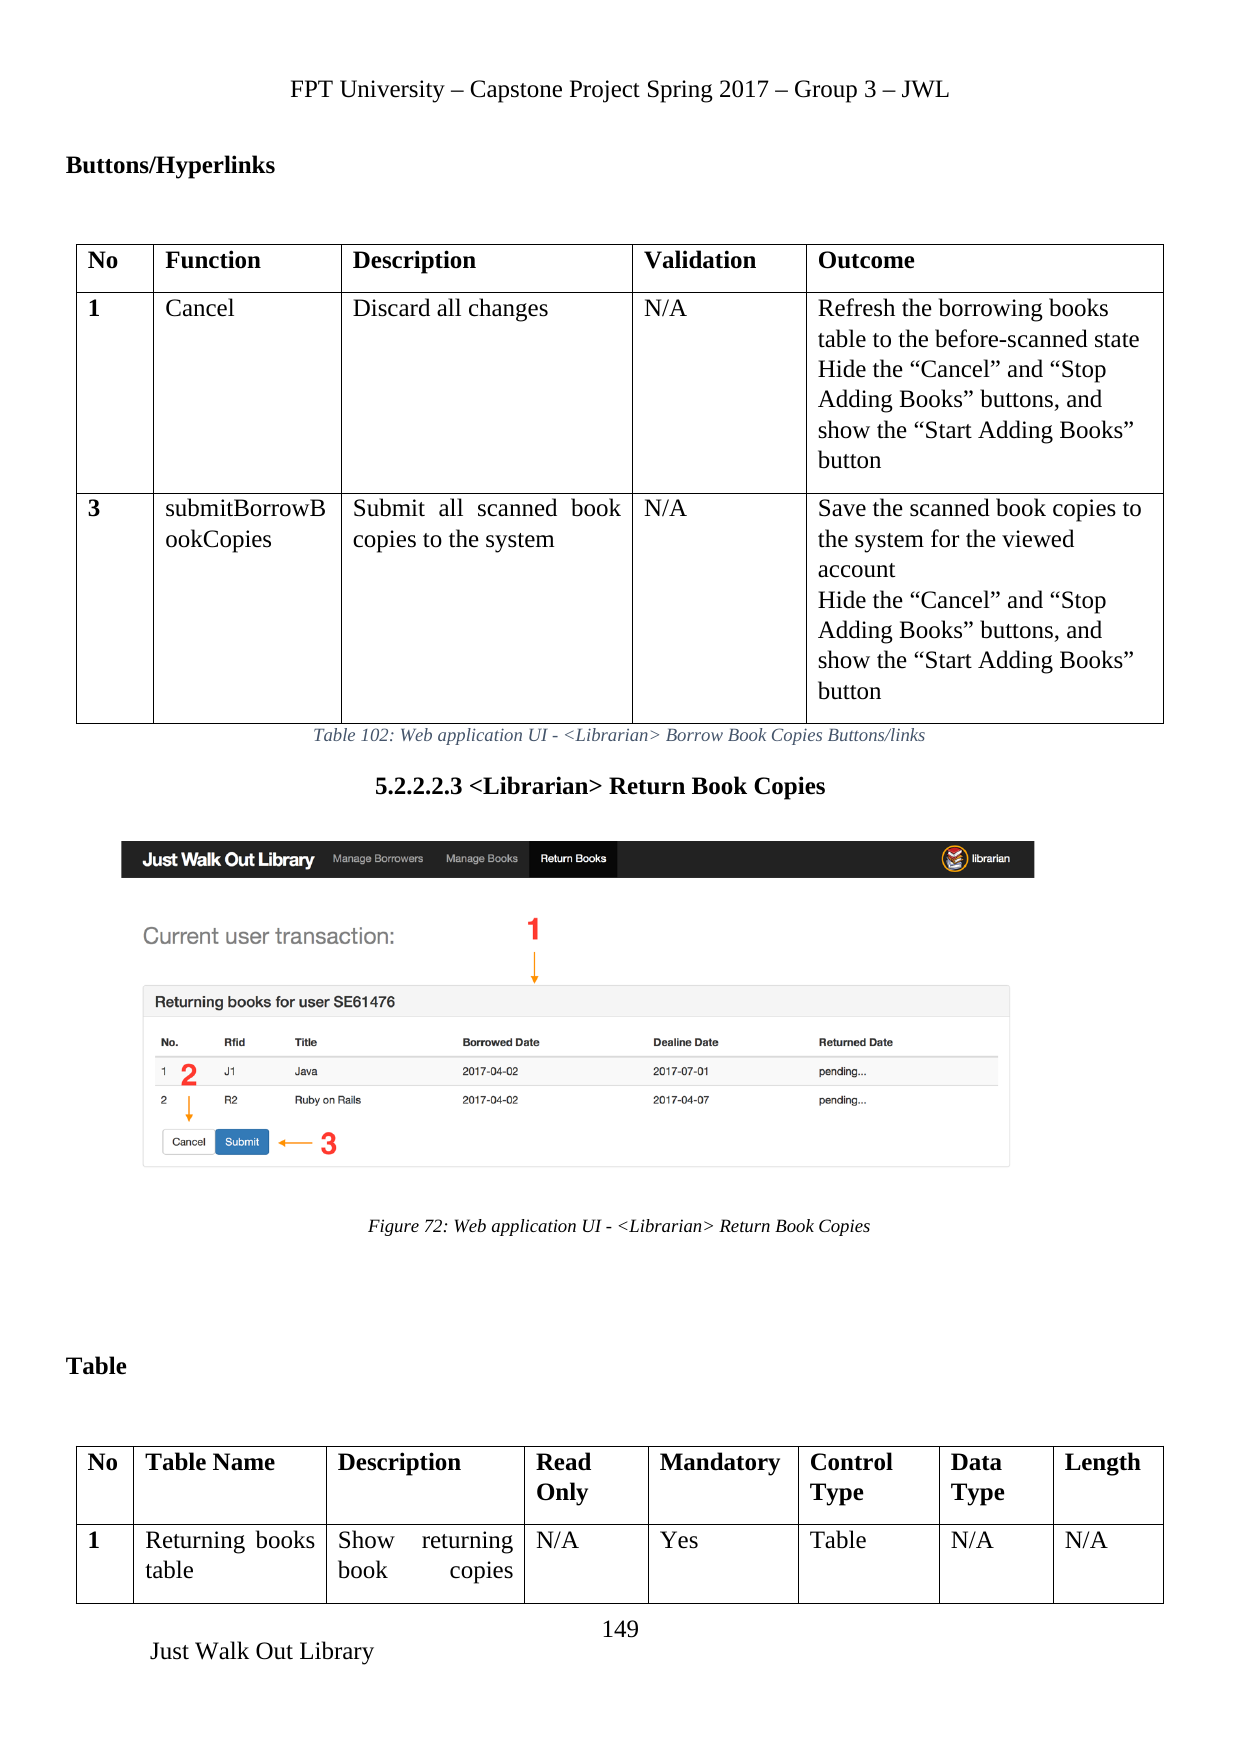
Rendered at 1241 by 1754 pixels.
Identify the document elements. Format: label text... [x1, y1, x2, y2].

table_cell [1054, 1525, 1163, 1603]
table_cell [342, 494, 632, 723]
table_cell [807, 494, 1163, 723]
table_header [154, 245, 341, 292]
text Figure 71: Web application UI - <Librarian> Return Book Copies [150, 1215, 1090, 1236]
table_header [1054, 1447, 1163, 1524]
picture [121, 841, 1035, 1197]
text Table [66, 1351, 1090, 1380]
subtitle <Librarian> Return Book Copies [375, 771, 1090, 799]
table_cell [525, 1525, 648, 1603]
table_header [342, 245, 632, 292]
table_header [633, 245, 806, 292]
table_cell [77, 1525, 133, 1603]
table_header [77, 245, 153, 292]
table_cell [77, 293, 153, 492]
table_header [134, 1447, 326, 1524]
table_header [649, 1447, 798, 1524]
text Buttons/Hyperlinks [66, 150, 1090, 179]
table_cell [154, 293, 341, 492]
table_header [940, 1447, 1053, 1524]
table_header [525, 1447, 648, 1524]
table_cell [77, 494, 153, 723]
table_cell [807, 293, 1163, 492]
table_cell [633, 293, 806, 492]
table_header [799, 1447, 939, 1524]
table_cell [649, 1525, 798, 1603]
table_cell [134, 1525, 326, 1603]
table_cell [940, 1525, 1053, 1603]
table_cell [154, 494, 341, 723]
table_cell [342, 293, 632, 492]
text Table 86: Web application UI - <Librarian> Borrow Book Copies Buttons/links [150, 724, 1090, 746]
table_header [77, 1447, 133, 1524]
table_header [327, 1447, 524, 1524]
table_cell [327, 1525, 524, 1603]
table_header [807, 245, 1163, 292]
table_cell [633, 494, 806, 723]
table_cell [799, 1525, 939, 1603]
